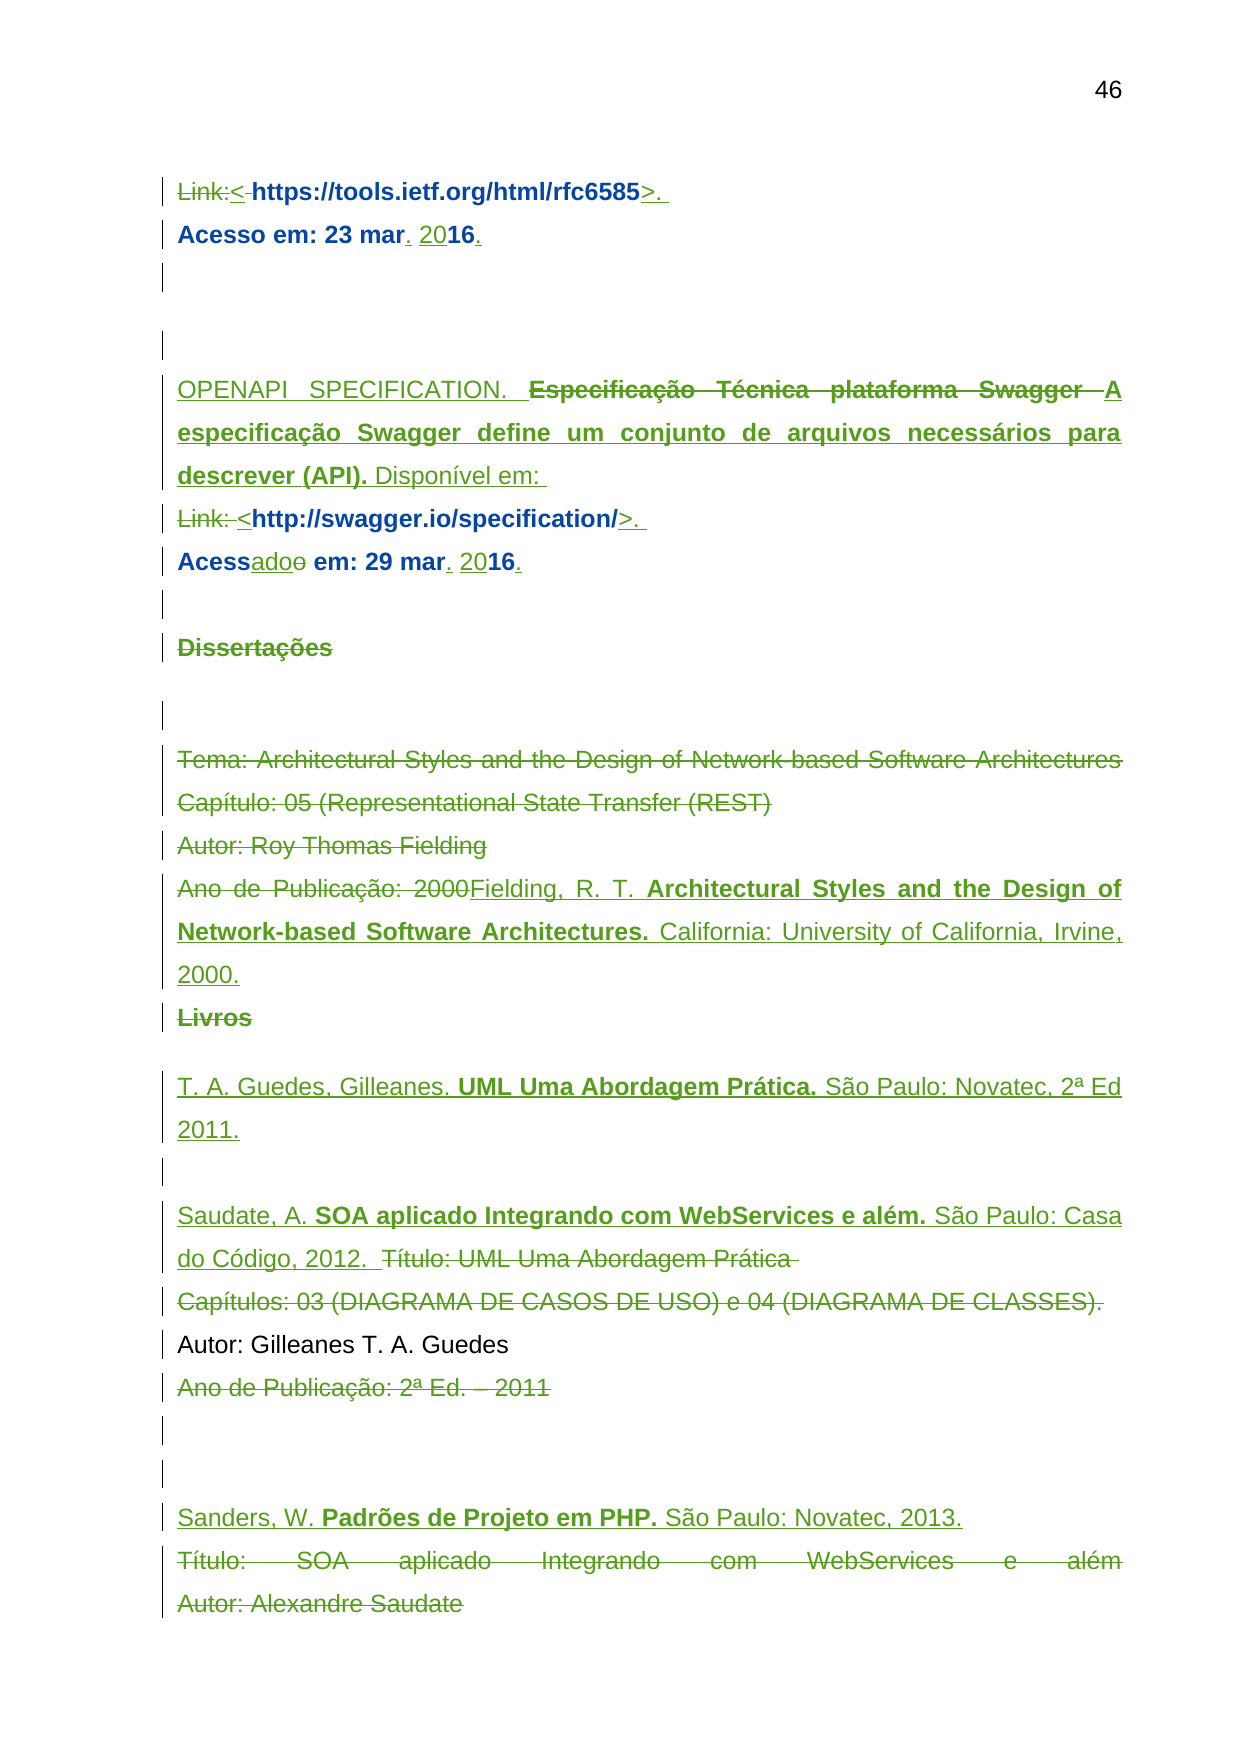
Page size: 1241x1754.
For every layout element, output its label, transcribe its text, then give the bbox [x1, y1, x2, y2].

text https://tools.ietf.org/html/rfc6585 [177, 177, 1122, 206]
text Acess em: 29 mar 16 [365, 547, 1122, 576]
text http://swagger.io/specification/ [177, 504, 1122, 533]
text Acesso em: 23 mar 16 [324, 220, 1122, 249]
